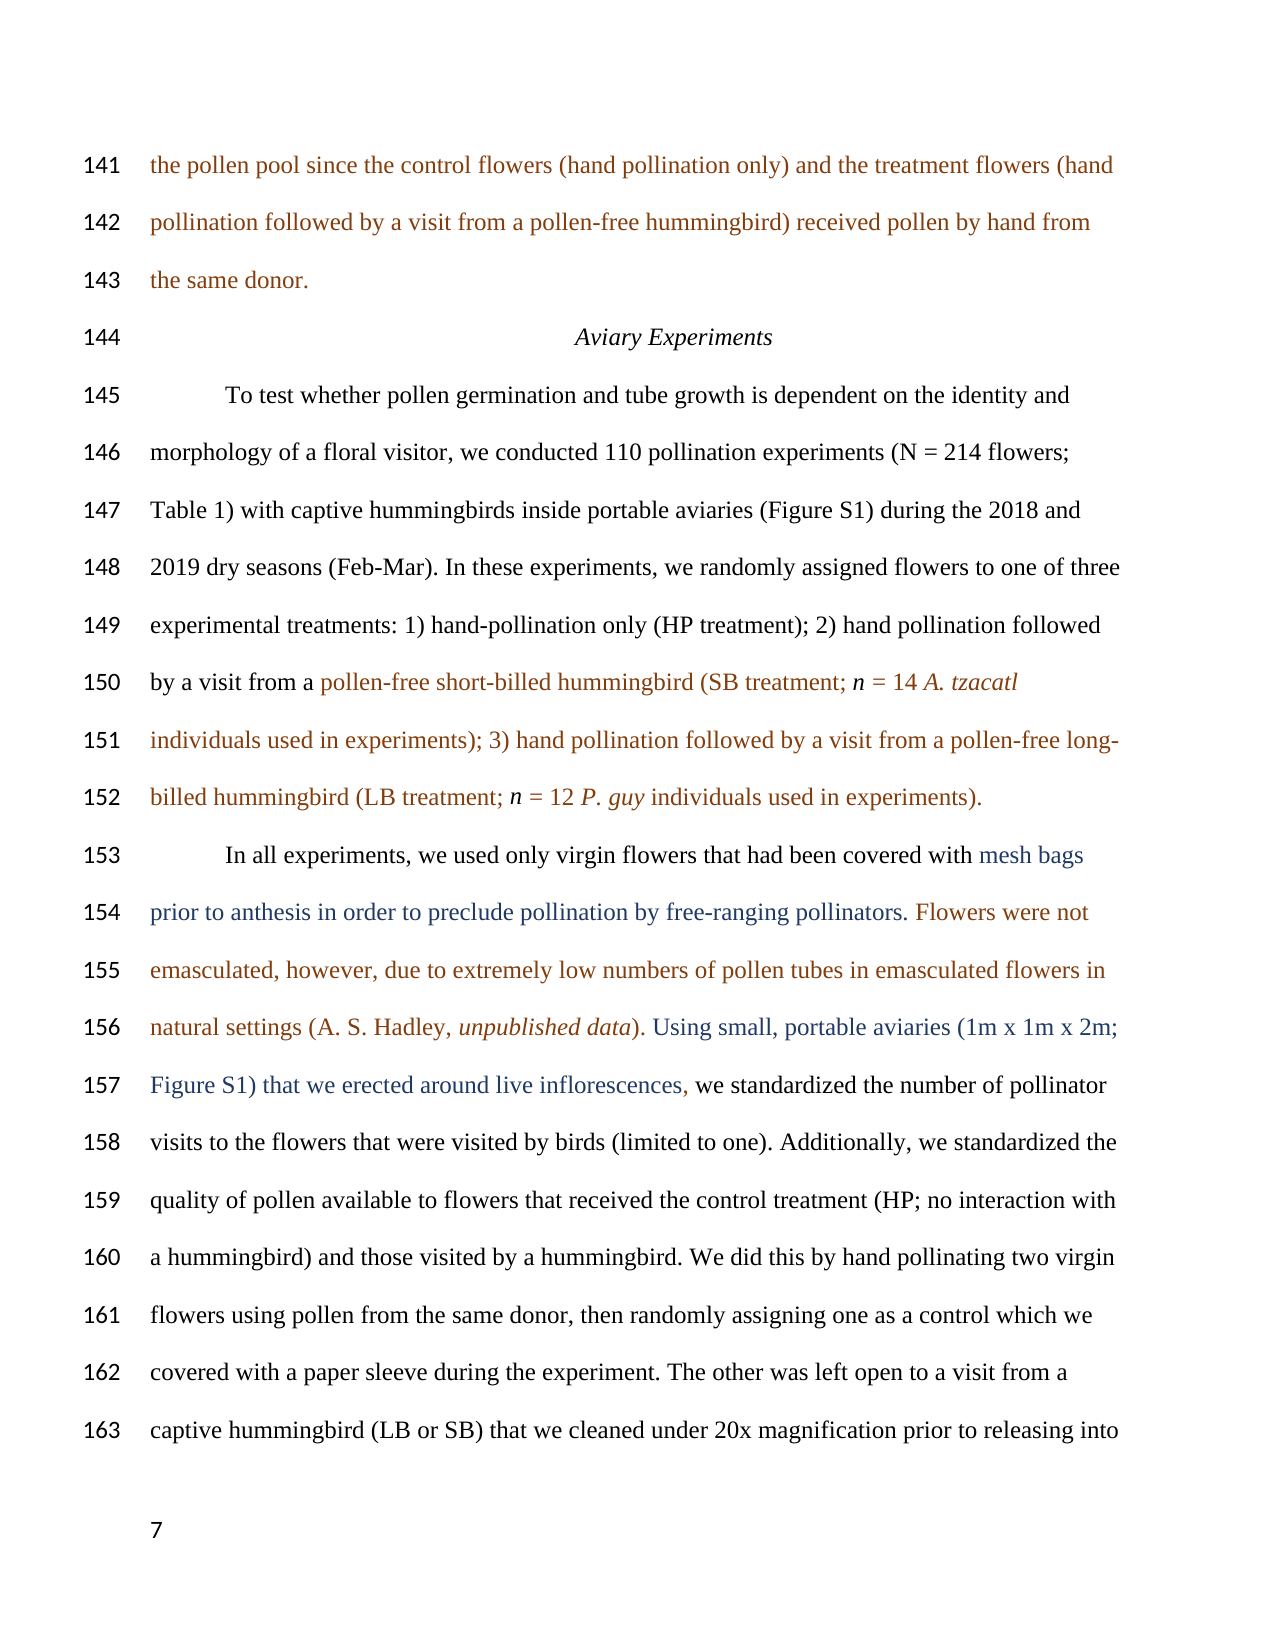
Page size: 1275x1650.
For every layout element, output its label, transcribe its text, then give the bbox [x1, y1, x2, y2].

text Aviary Experiments [150, 322, 1125, 351]
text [150, 150, 1125, 294]
text To test whether pollen germination and tube growth is dependent on the identity and morphology of a floral visitor, we conducted 110 pollination experiments (N = 214 flowers; Table 1) with captive hummingbirds inside portable aviaries (Figure S1) during the 2018 and 2019 dry seasons (Feb-Mar). In these experiments, we randomly assigned flowers to one of three experimental treatments: 1) hand-pollination only (HP treatment); 2) hand pollination followed by a visit from a pollen-free short-billed hummingbird (SB treatment; = 14 A. tzacatl individuals used in experiments); 3) hand pollination followed by a visit from a pollen-free long-billed hummingbird (LB treatment; = 12 P. guy individuals used in experiments). [150, 380, 1125, 811]
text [150, 840, 1125, 1444]
